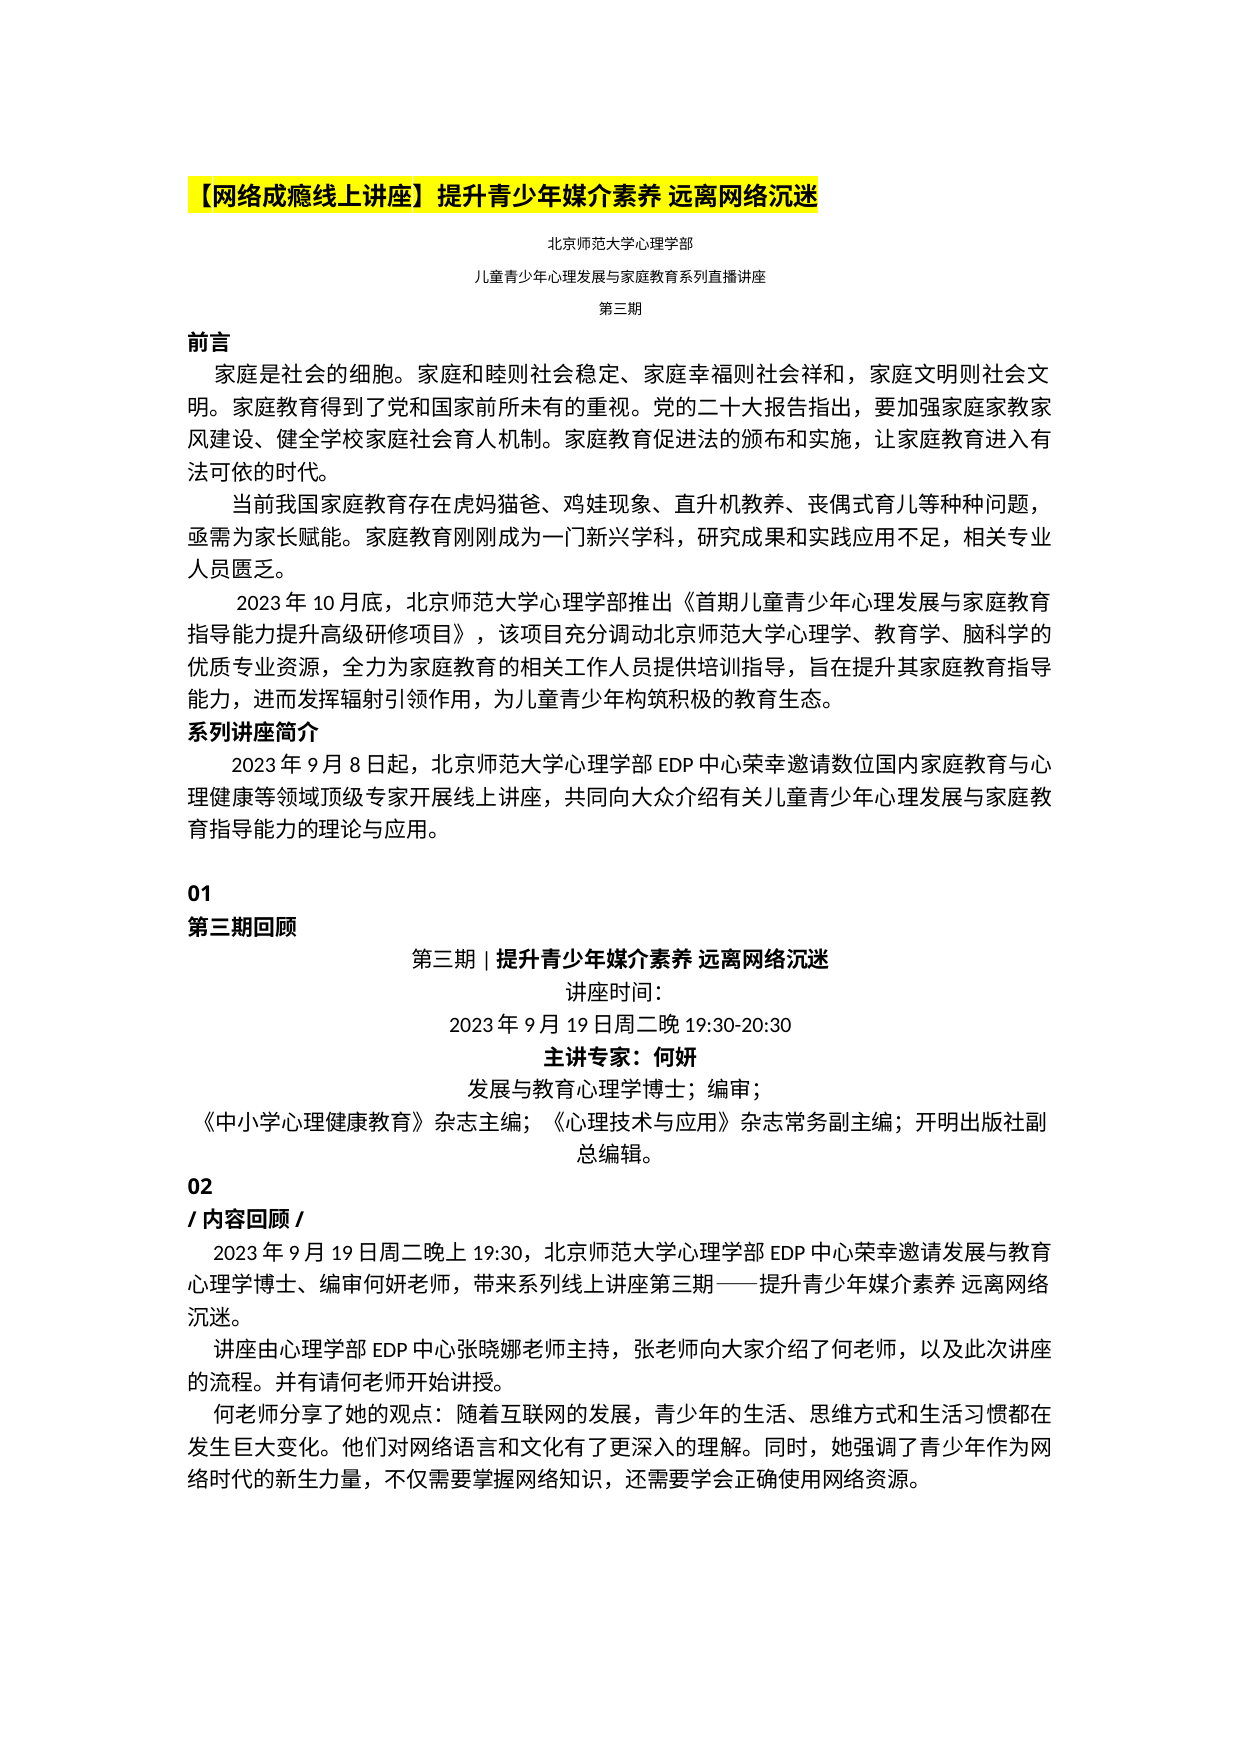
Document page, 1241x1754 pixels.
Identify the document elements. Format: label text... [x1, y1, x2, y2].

text 2023年9月19日周二晚19:30-20:30 [187, 1007, 1053, 1039]
text 当前我国家庭教育存在虎妈猫爸、鸡娃现象、直升机教养、丧偶式育儿等种种问题，亟需为家长赋能。家庭教育刚刚成为一门新兴学科，研究成果和实践应用不足，相关专业人员匮乏。 [187, 487, 1053, 584]
text 2023年9月8日起，北京师范大学心理学部EDP中心荣幸邀请数位国内家庭教育与心理健康等领域顶级专家开展线上讲座，共同向大众介绍有关儿童青少年心理发展与家庭教育指导能力的理论与应用。 [187, 747, 1053, 844]
text 北京师范大学心理学部 [187, 227, 1053, 259]
text 前言 家庭是社会的细胞。家庭和睦则社会稳定、家庭幸福则社会祥和，家庭文明则社会文明。家庭教育得到了党和国家前所未有的重视。党的二十大报告指出，要加强家庭家教家风建设、健全学校家庭社会育人机制。家庭教育促进法的颁布和实施，让家庭教育进入有法可依的时代。 [187, 324, 1053, 487]
text 第三期回顾 [187, 909, 1053, 942]
text 2023年9月19日周二晚上19:30，北京师范大学心理学部EDP中心荣幸邀请发展与教育心理学博士、编审何妍老师，带来系列线上讲座第三期——提升青少年媒介素养 远离网络沉迷。 [187, 1234, 1053, 1332]
text / 内容回顾 / [187, 1202, 1053, 1234]
text 何老师分享了她的观点：随着互联网的发展，青少年的生活、思维方式和生活习惯都在发生巨大变化。他们对网络语言和文化有了更深入的理解。同时，她强调了青少年作为网络时代的新生力量，不仅需要掌握网络知识，还需要学会正确使用网络资源。 [187, 1397, 1053, 1494]
text 第三期 | 提升青少年媒介素养 远离网络沉迷 [187, 942, 1053, 974]
text 讲座时间： [187, 974, 1053, 1007]
text 系列讲座简介 [187, 714, 1053, 747]
text 2023年10月底，北京师范大学心理学部推出《首期儿童青少年心理发展与家庭教育指导能力提升高级研修项目》，该项目充分调动北京师范大学心理学、教育学、脑科学的优质专业资源，全力为家庭教育的相关工作人员提供培训指导，旨在提升其家庭教育指导能力，进而发挥辐射引领作用，为儿童青少年构筑积极的教育生态。 [187, 584, 1053, 714]
text 儿童青少年心理发展与家庭教育系列直播讲座 [187, 259, 1053, 292]
text 01 [187, 877, 1053, 909]
text 【网络成瘾线上讲座】提升青少年媒介素养 远离网络沉迷 [187, 162, 1053, 227]
text 02 [187, 1169, 1053, 1202]
text 主讲专家：何妍 发展与教育心理学博士；编审； 《中小学心理健康教育》杂志主编；《心理技术与应用》杂志常务副主编；开明出版社副总编辑。 [187, 1039, 1053, 1169]
text 讲座由心理学部EDP中心张晓娜老师主持，张老师向大家介绍了何老师，以及此次讲座的流程。并有请何老师开始讲授。 [187, 1332, 1053, 1397]
text 第三期 [187, 292, 1053, 324]
